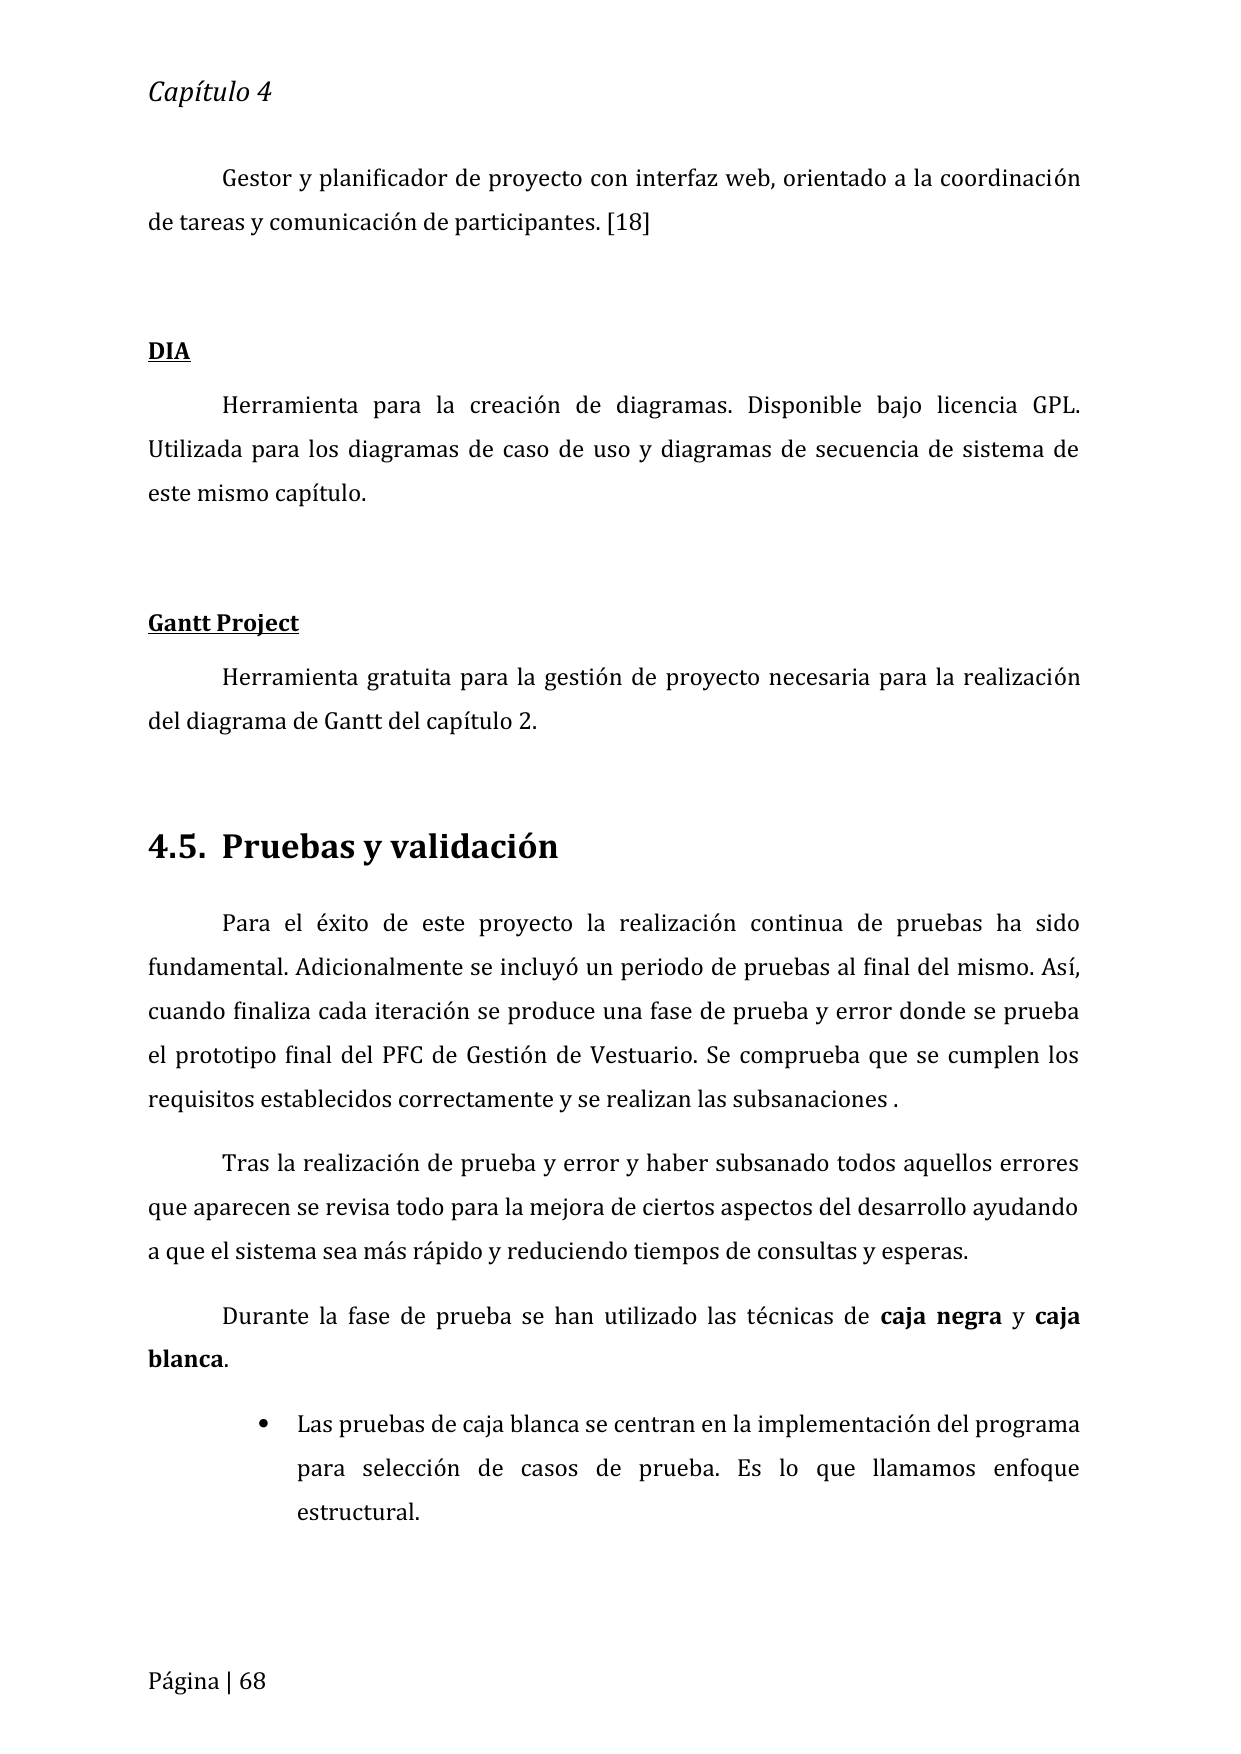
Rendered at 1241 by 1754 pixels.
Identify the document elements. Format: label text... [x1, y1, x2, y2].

text Herramienta gratuita para la gestión de proyecto necesaria para la realización del diagrama de Gantt del capítulo 2. [148, 662, 1081, 735]
text Herramienta para la creación de diagramas. Disponible bajo licencia GPL. Utilizada para los diagramas de caso de uso y diagramas de secuencia de sistema de este mismo capítulo. [148, 390, 1081, 507]
text DIA [148, 336, 1081, 365]
text Gantt Project [148, 607, 1081, 636]
text Durante la fase de prueba se han utilizado las técnicas de caja negra y caja blanca. [148, 1300, 1081, 1373]
text Gestor y planificador de proyecto con interfaz web, orientado a la coordinación de tareas y comunicación de participantes. [18] [148, 162, 1081, 236]
list Las pruebas de caja blanca se centran en la implementación del programa para selección de casos de prueba. Es lo que llamamos enfoque estructural. [259, 1409, 1081, 1526]
text Para el éxito de este proyecto la realización continua de pruebas ha sido fundamental. Adicionalmente se incluyó un periodo de pruebas al final del mismo. Así, cuando finaliza cada iteración se produce una fase de prueba y error donde se prueba el prototipo final del PFC de Gestión de Vestuario. Se comprueba que se cumplen los requisitos establecidos correctamente y se realizan las subsanaciones . [148, 908, 1081, 1112]
text Tras la realización de prueba y error y haber subsanado todos aquellos errores que aparecen se revisa todo para la mejora de ciertos aspectos del desarrollo ayudando a que el sistema sea más rápido y reduciendo tiempos de consultas y esperas. [148, 1148, 1081, 1265]
text Pruebas y validación [148, 825, 1081, 866]
